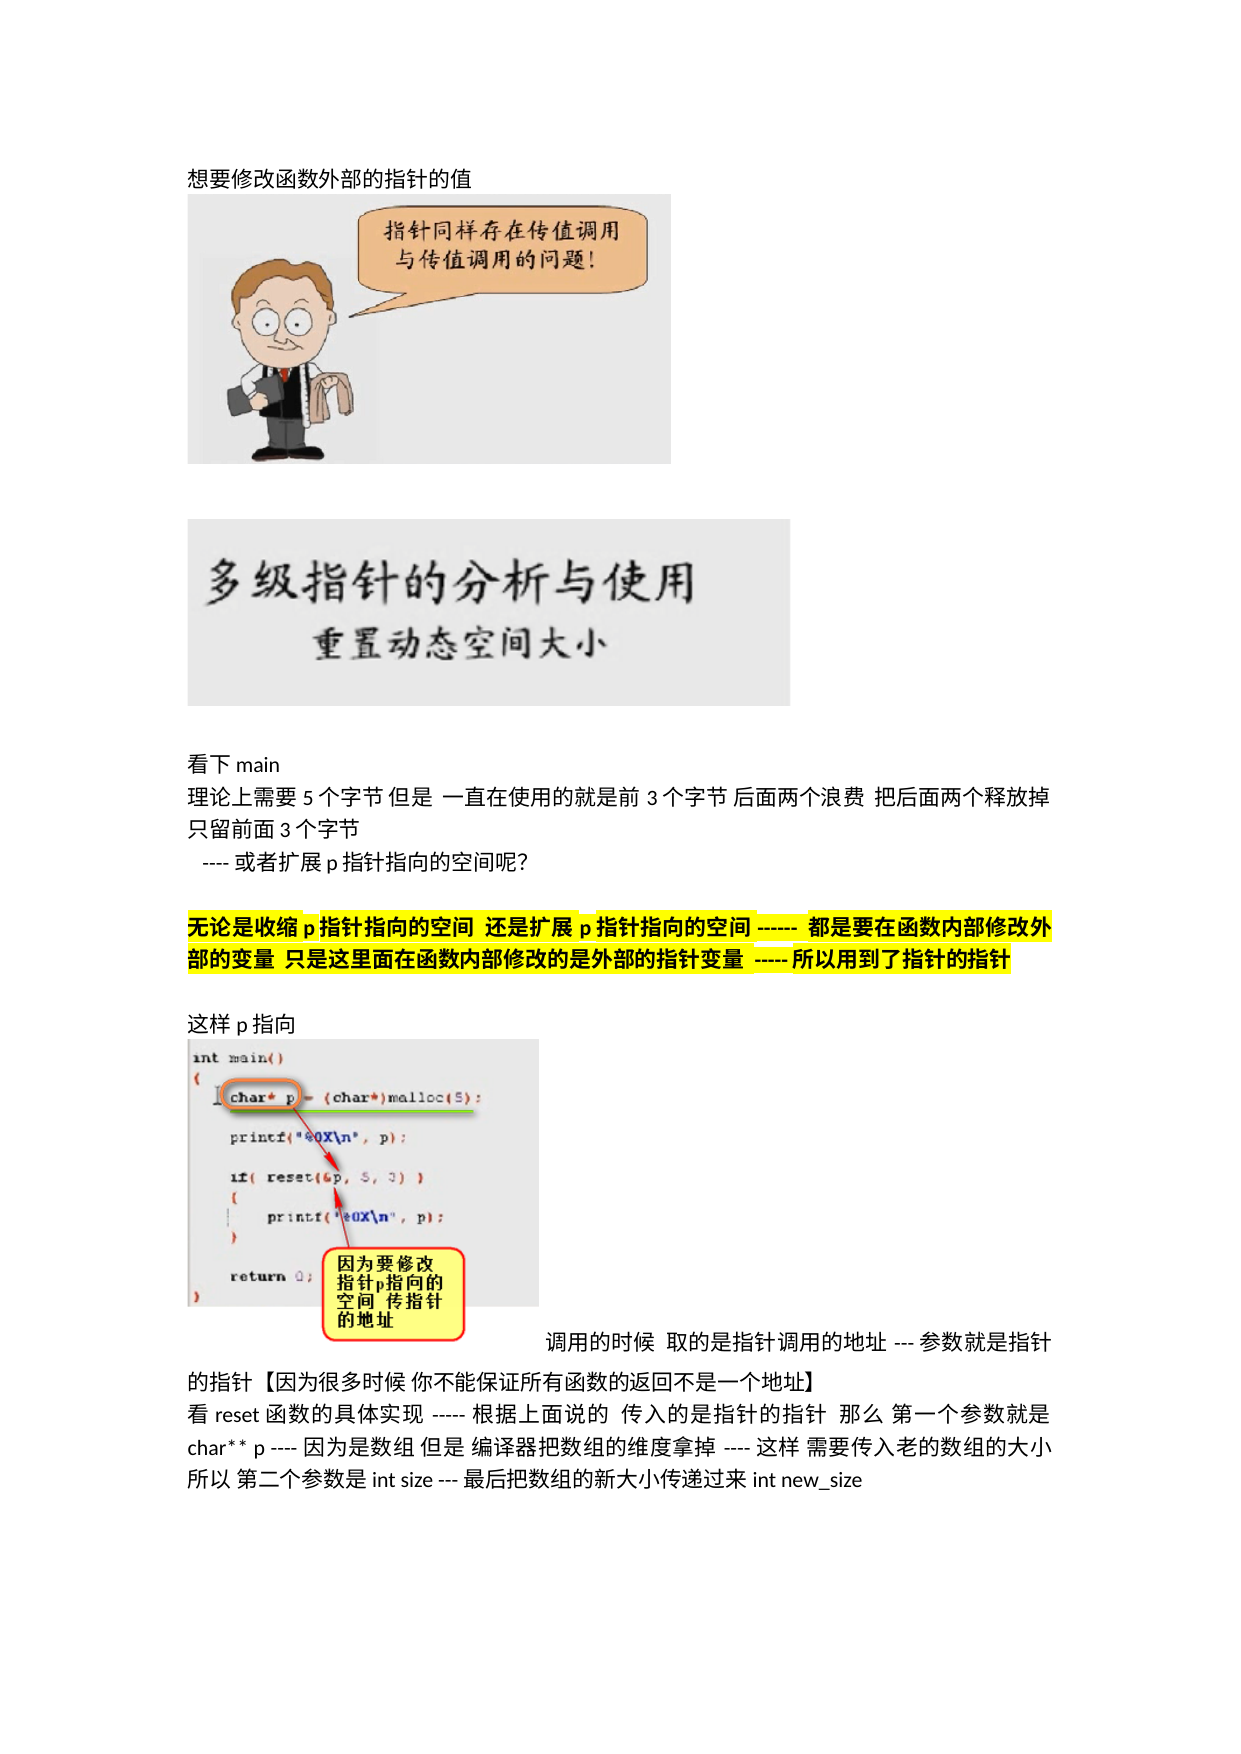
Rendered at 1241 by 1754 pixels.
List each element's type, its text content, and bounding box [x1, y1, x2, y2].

text 想要修改函数外部的指针的值 [187, 162, 1053, 194]
picture [187, 194, 671, 464]
picture [187, 519, 791, 706]
text ---- 或者扩展p指针指向的空间呢？ [187, 844, 1053, 877]
text 看下main [187, 747, 1053, 779]
text 这样 p指向 [187, 1007, 1053, 1039]
text 看reset函数的具体实现 ----- 根据上面说的 传入的是指针的指针 那么 第一个参数就是char** p ---- 因为是数组 但是 编译器把数组的维度拿掉 ---- 这样 需要传入老的数组的大小 所以 第二个参数是int size --- 最后把数组的新大小传递过来 int new_size [187, 1397, 1053, 1494]
text 理论上需要5个字节 但是 一直在使用的就是前3个字节 后面两个浪费 把后面两个释放掉 只留前面3个字节 [187, 779, 1053, 844]
picture [187, 1039, 539, 1351]
text 无论是收缩p指针指向的空间 还是扩展p指针指向的空间 ------ 都是要在函数内部修改外部的变量 只是这里面在函数内部修改的是外部的指针变量 ----- 所以用到了指针的指针 [187, 909, 1053, 974]
